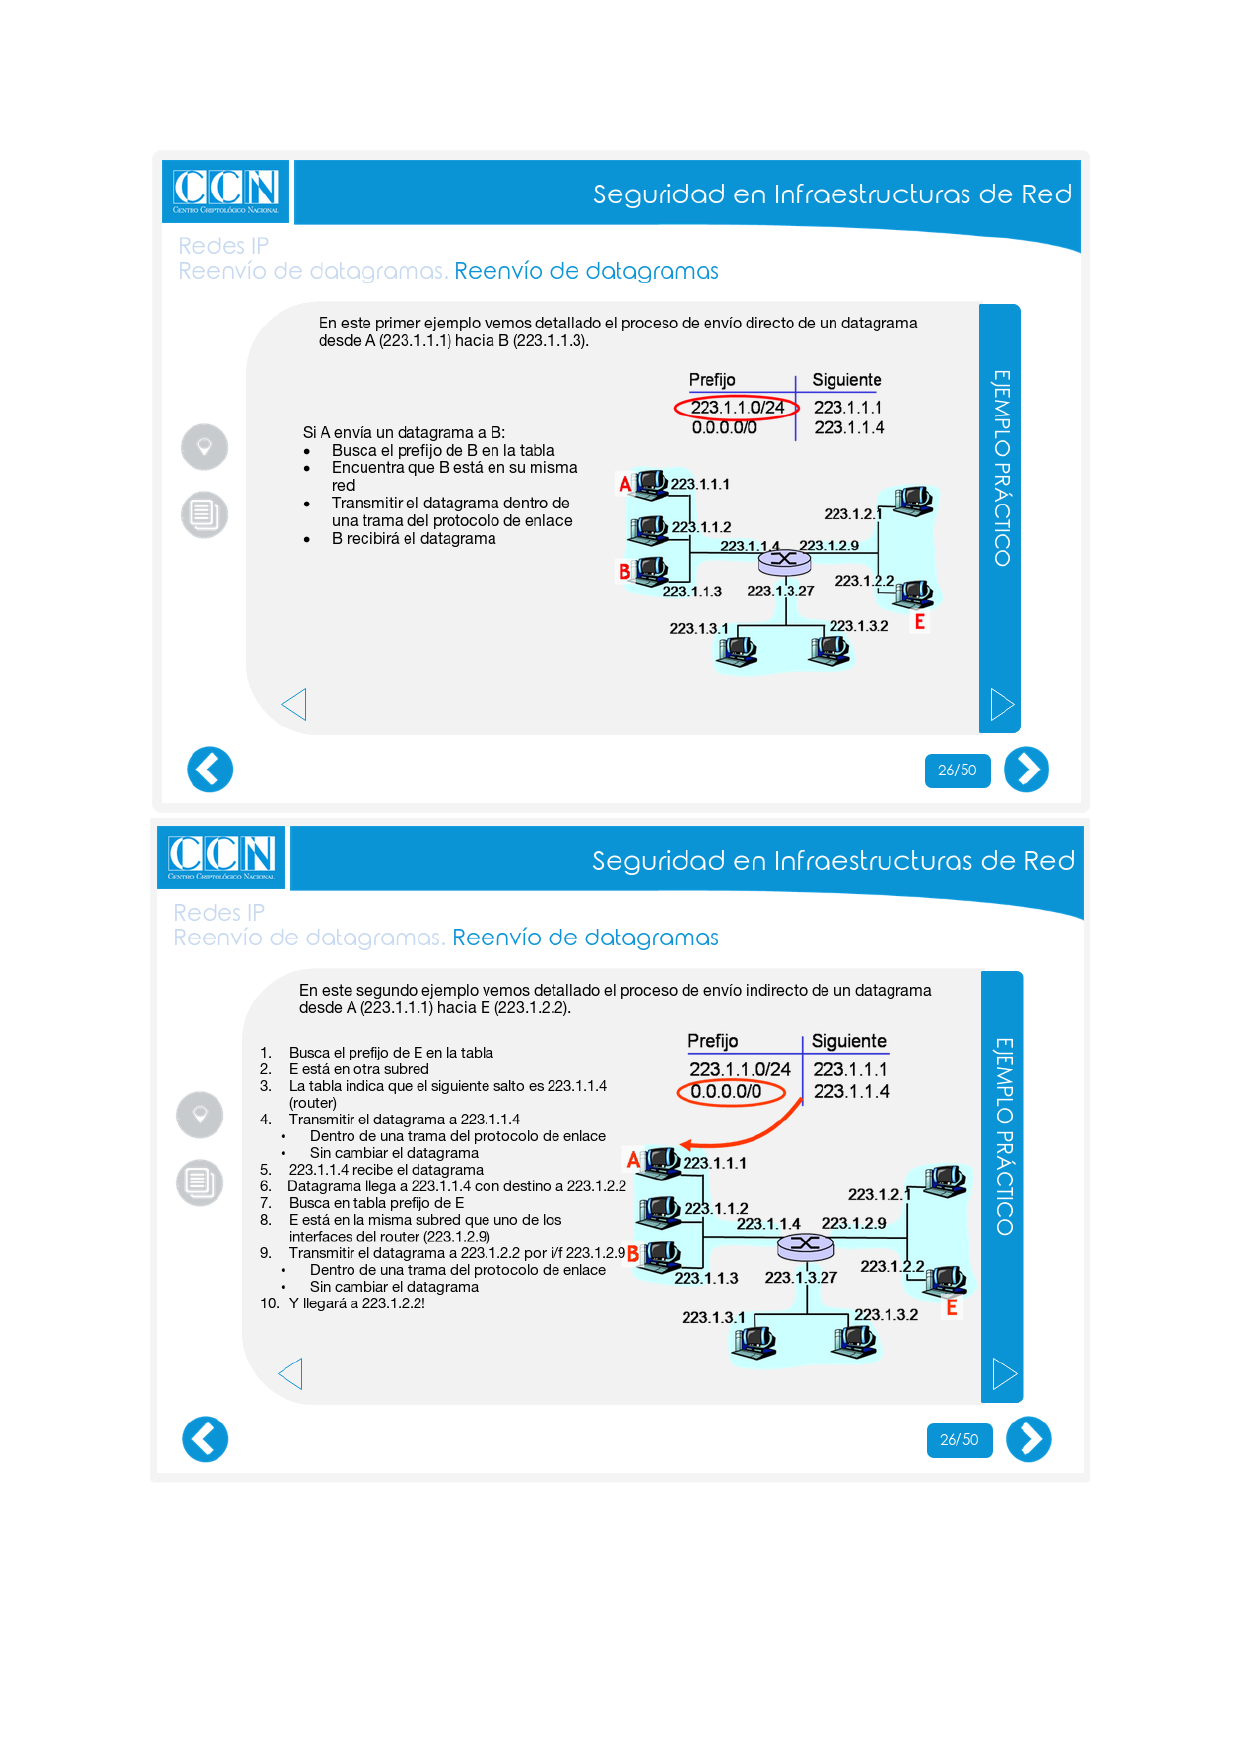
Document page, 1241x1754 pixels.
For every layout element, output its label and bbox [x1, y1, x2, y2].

picture [150, 818, 1091, 1483]
picture [150, 150, 1091, 815]
